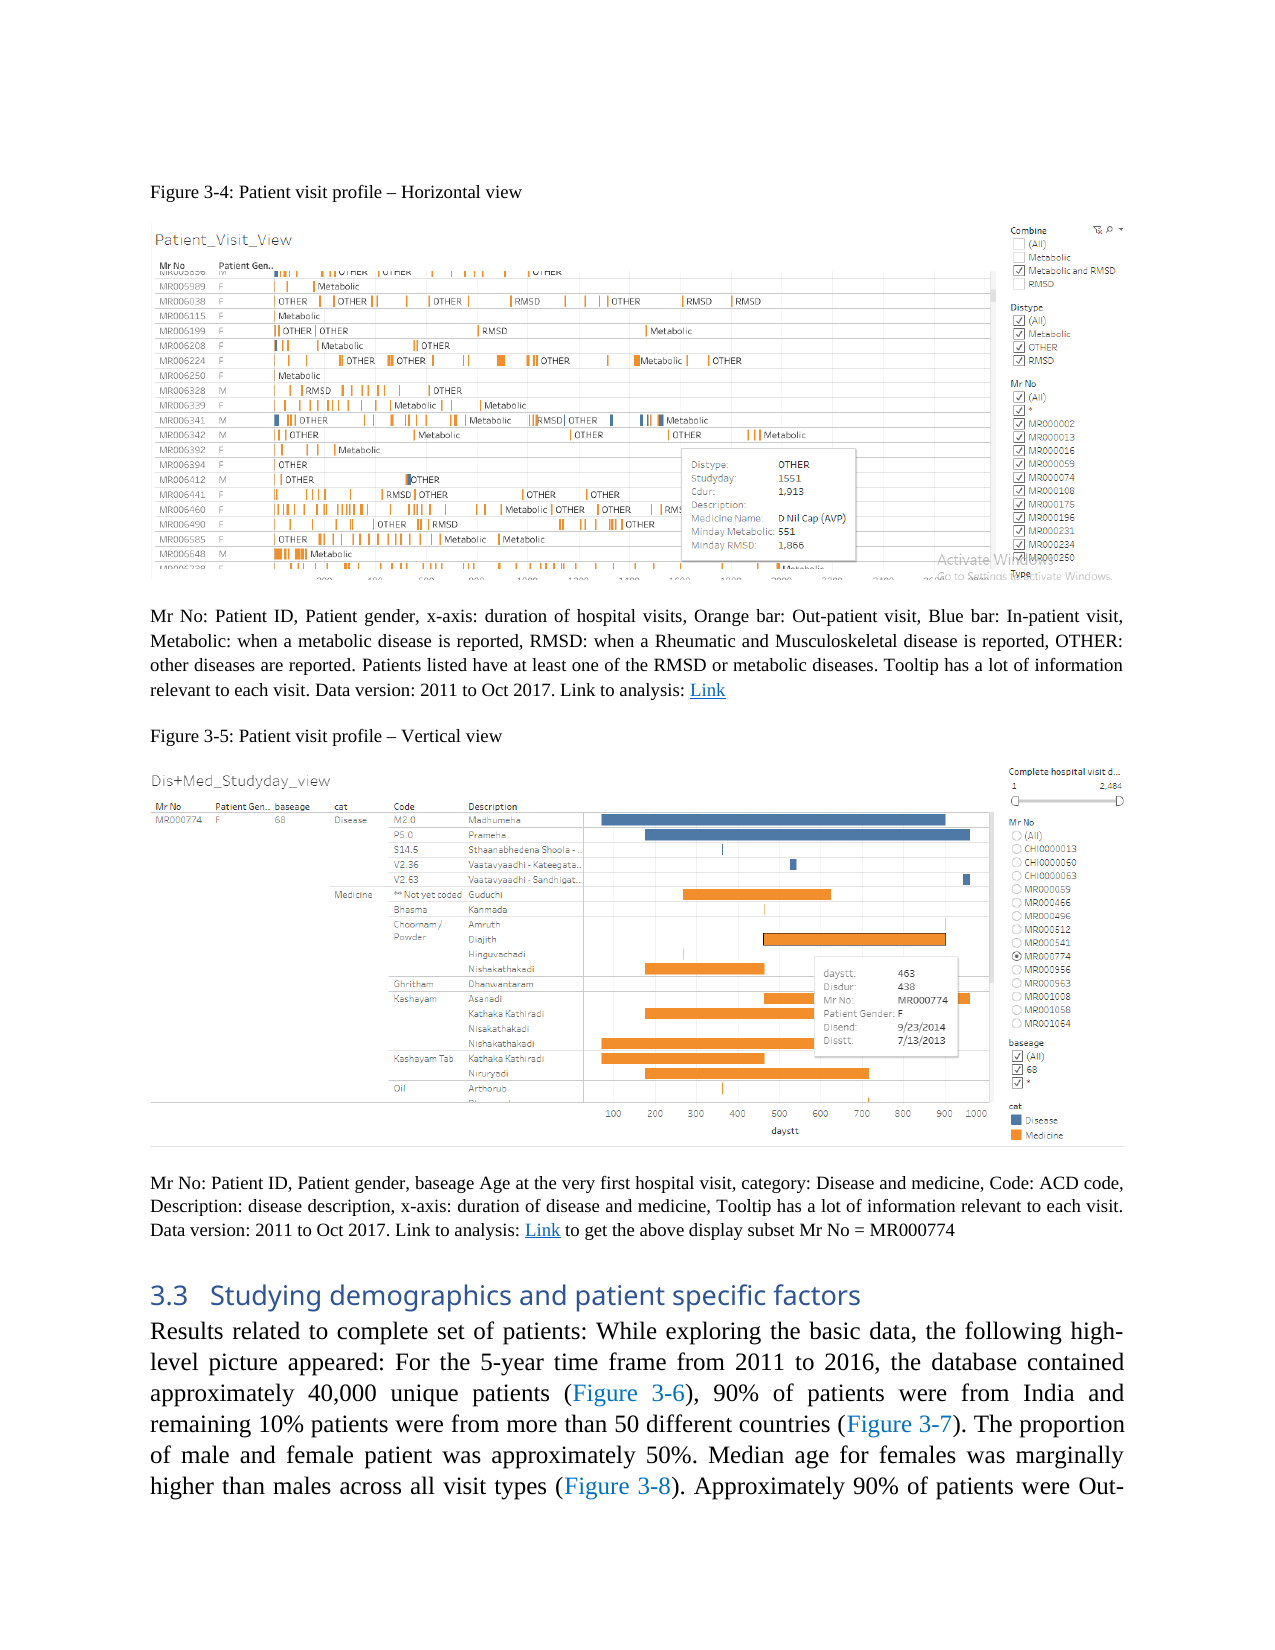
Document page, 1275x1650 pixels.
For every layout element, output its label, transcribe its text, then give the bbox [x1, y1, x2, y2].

text Figure 3-5: Patient visit profile – Vertical view [150, 725, 1125, 746]
text Figure 3-4: Patient visit profile – Horizontal view [150, 181, 1125, 203]
text Mr No: Patient ID, Patient gender, x-axis: duration of hospital visits, Orange bar: Out-patient visit, Blue bar: In-patient visit, Metabolic: when a metabolic disease is reported, RMSD: when a Rheumatic and Musculoskeletal disease is reported, OTHER: other diseases are reported. Patients listed have at least one of the RMSD or metabolic diseases. Tooltip has a lot of information relevant to each visit. Data version: 2011 to Oct 2017. Link to analysis: Link [150, 605, 1125, 701]
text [150, 1316, 1125, 1500]
picture [150, 767, 1125, 1147]
text Mr No: Patient ID, Patient gender, baseage Age at the very first hospital visit, category: Disease and medicine, Code: ACD code, Description: disease description, x-axis: duration of disease and medicine, Tooltip has a lot of information relevant to each visit. Data version: 2011 to Oct 2017. Link to analysis: Link to get the above display subset Mr No = MR000774 [150, 1172, 1125, 1240]
subtitle Studying demographics and patient specific factors [150, 1276, 1125, 1313]
picture [150, 223, 1124, 580]
